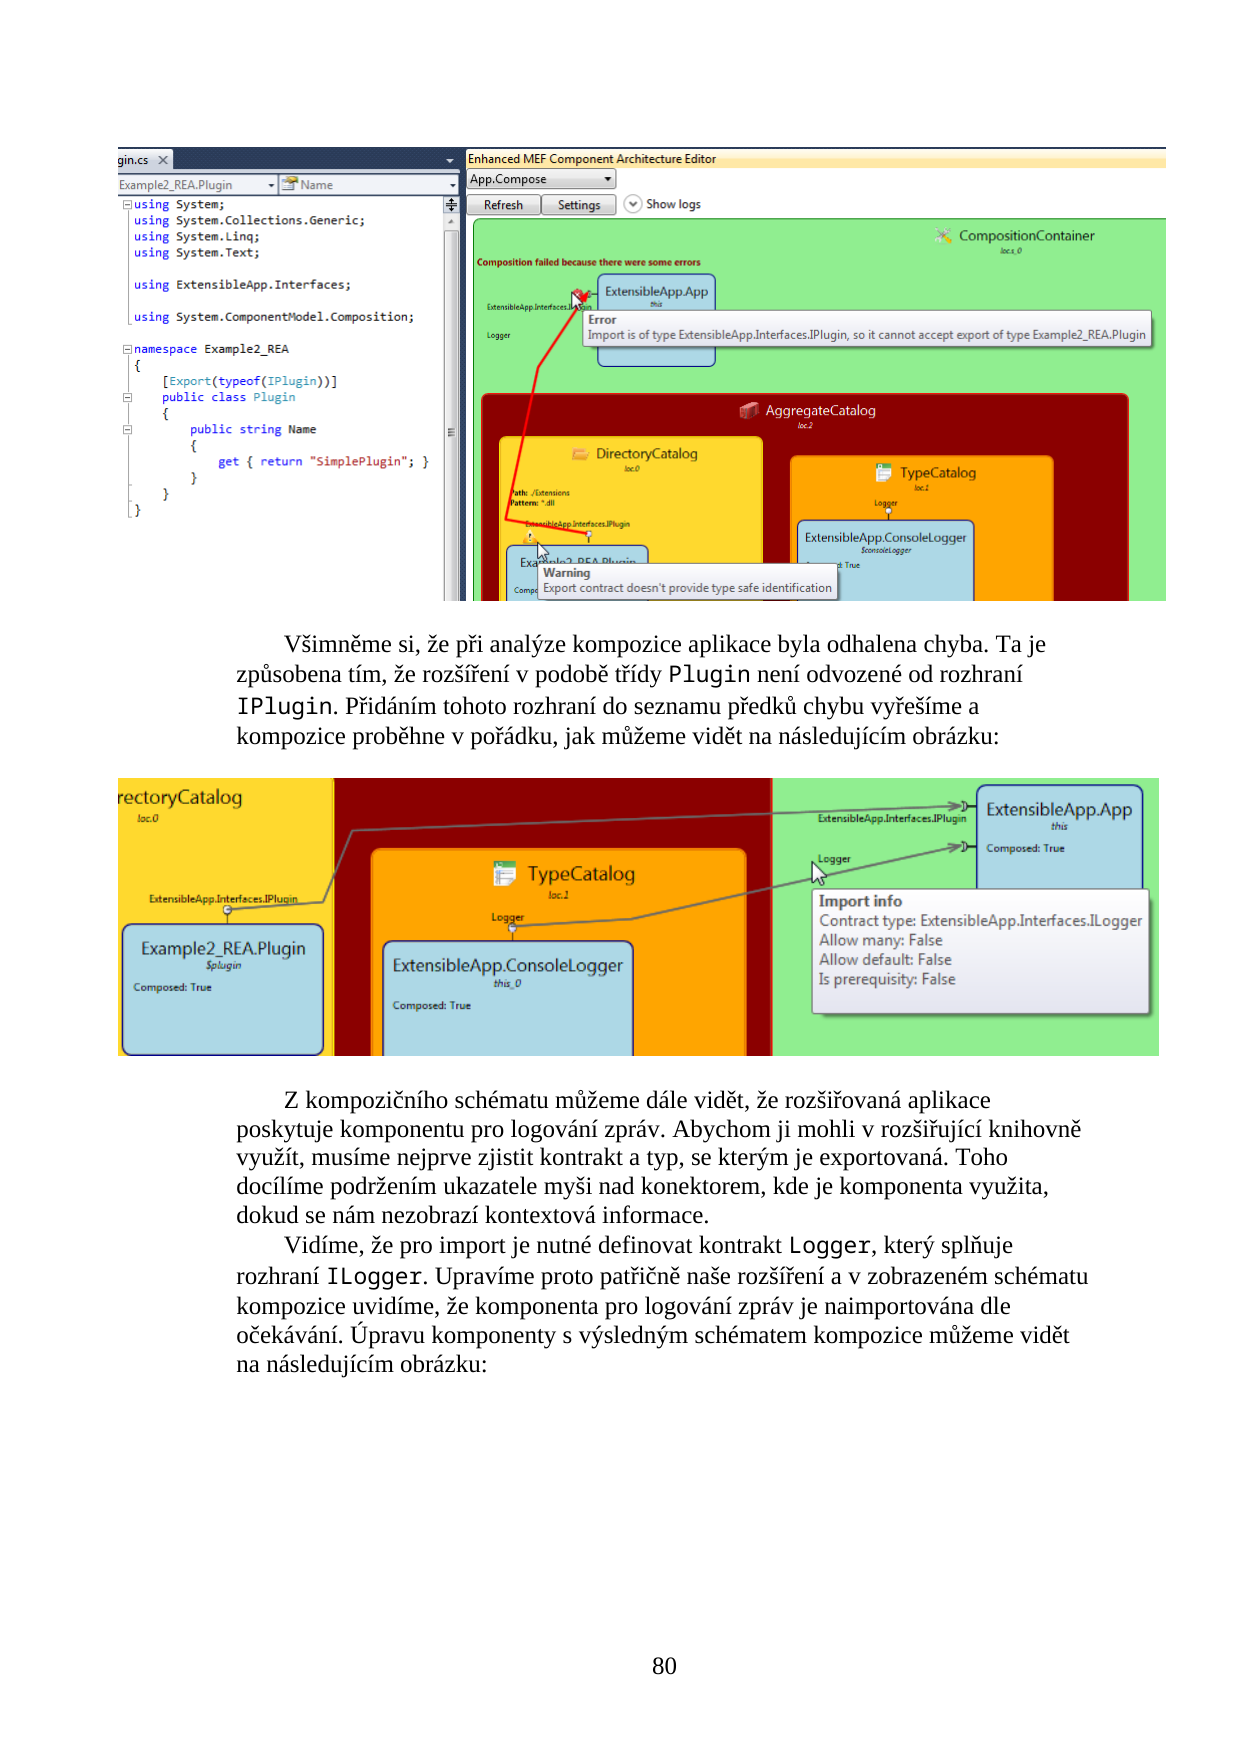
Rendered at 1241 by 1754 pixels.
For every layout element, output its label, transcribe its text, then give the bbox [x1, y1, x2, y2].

text Všimněme si, že při analýze kompozice aplikace byla odhalena chyba. Ta je způsobena tím, že rozšíření v podobě třídy Plugin není odvozené od rozhraní IPlugin. Přidáním tohoto rozhraní do seznamu předků chybu vyřešíme a kompozice proběhne v pořádku, jak můžeme vidět na následujícím obrázku: [236, 629, 1092, 749]
picture [118, 147, 1166, 601]
text Z kompozičního schématu můžeme dále vidět, že rozšiřovaná aplikace poskytuje komponentu pro logování zpráv. Abychom ji mohli v rozšiřující knihovně využít, musíme nejprve zjistit kontrakt a typ, se kterým je exportovaná. Toho docílíme podržením ukazatele myši nad konektorem, kde je komponenta využita, dokud se nám nezobrazí kontextová informace. [236, 1085, 1092, 1229]
picture [118, 778, 1159, 1056]
text Vidíme, že pro import je nutné definovat kontrakt Logger, který splňuje rozhraní ILogger. Upravíme proto patřičně naše rozšíření a v zobrazeném schématu kompozice uvidíme, že komponenta pro logování zpráv je naimportována dle očekávání. Úpravu komponenty s výsledným schématem kompozice můžeme vidět na následujícím obrázku: [236, 1229, 1092, 1377]
